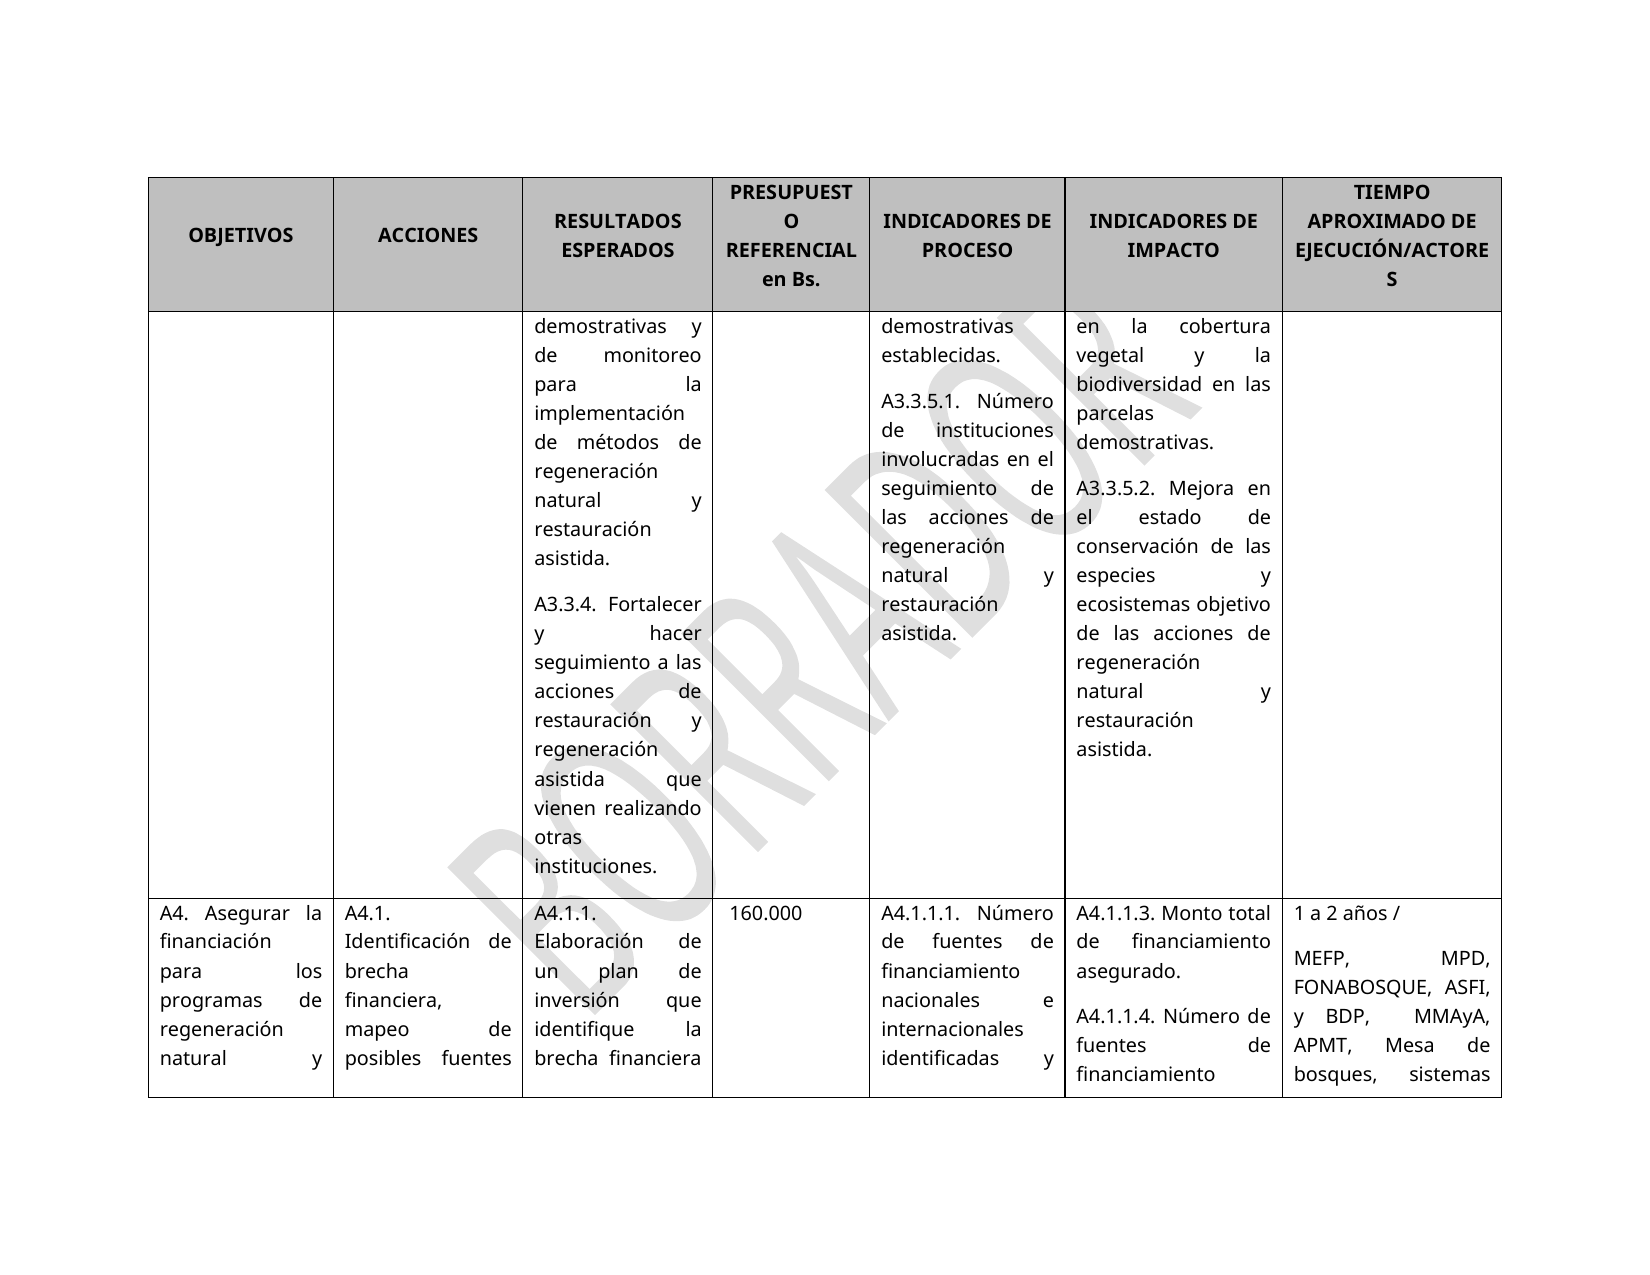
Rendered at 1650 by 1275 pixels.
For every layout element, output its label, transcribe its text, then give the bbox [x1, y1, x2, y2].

table_cell [1283, 312, 1501, 898]
table_header TIEMPO APROXIMADO DE EJECUCIÓN/ACTORES [1283, 178, 1501, 311]
table_header RESULTADOS ESPERADOS [523, 178, 712, 311]
table_header OBJETIVOS [149, 178, 333, 311]
table_header PRESUPUESTO REFERENCIAL en Bs. [713, 178, 869, 311]
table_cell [1066, 899, 1282, 1097]
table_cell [334, 312, 522, 898]
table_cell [1066, 312, 1282, 898]
table_header ACCIONES [334, 178, 522, 311]
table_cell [523, 899, 712, 1097]
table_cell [523, 312, 712, 898]
table_cell 10.350 Ha [713, 312, 869, 898]
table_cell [1283, 899, 1501, 1097]
table_cell 160.000 [713, 899, 869, 1097]
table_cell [870, 312, 1064, 898]
table_header INDICADORES DE IMPACTO [1066, 178, 1282, 311]
table_cell [149, 312, 333, 898]
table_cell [149, 899, 333, 1097]
table_header INDICADORES DE PROCESO [870, 178, 1064, 311]
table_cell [334, 899, 522, 1097]
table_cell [870, 899, 1064, 1097]
